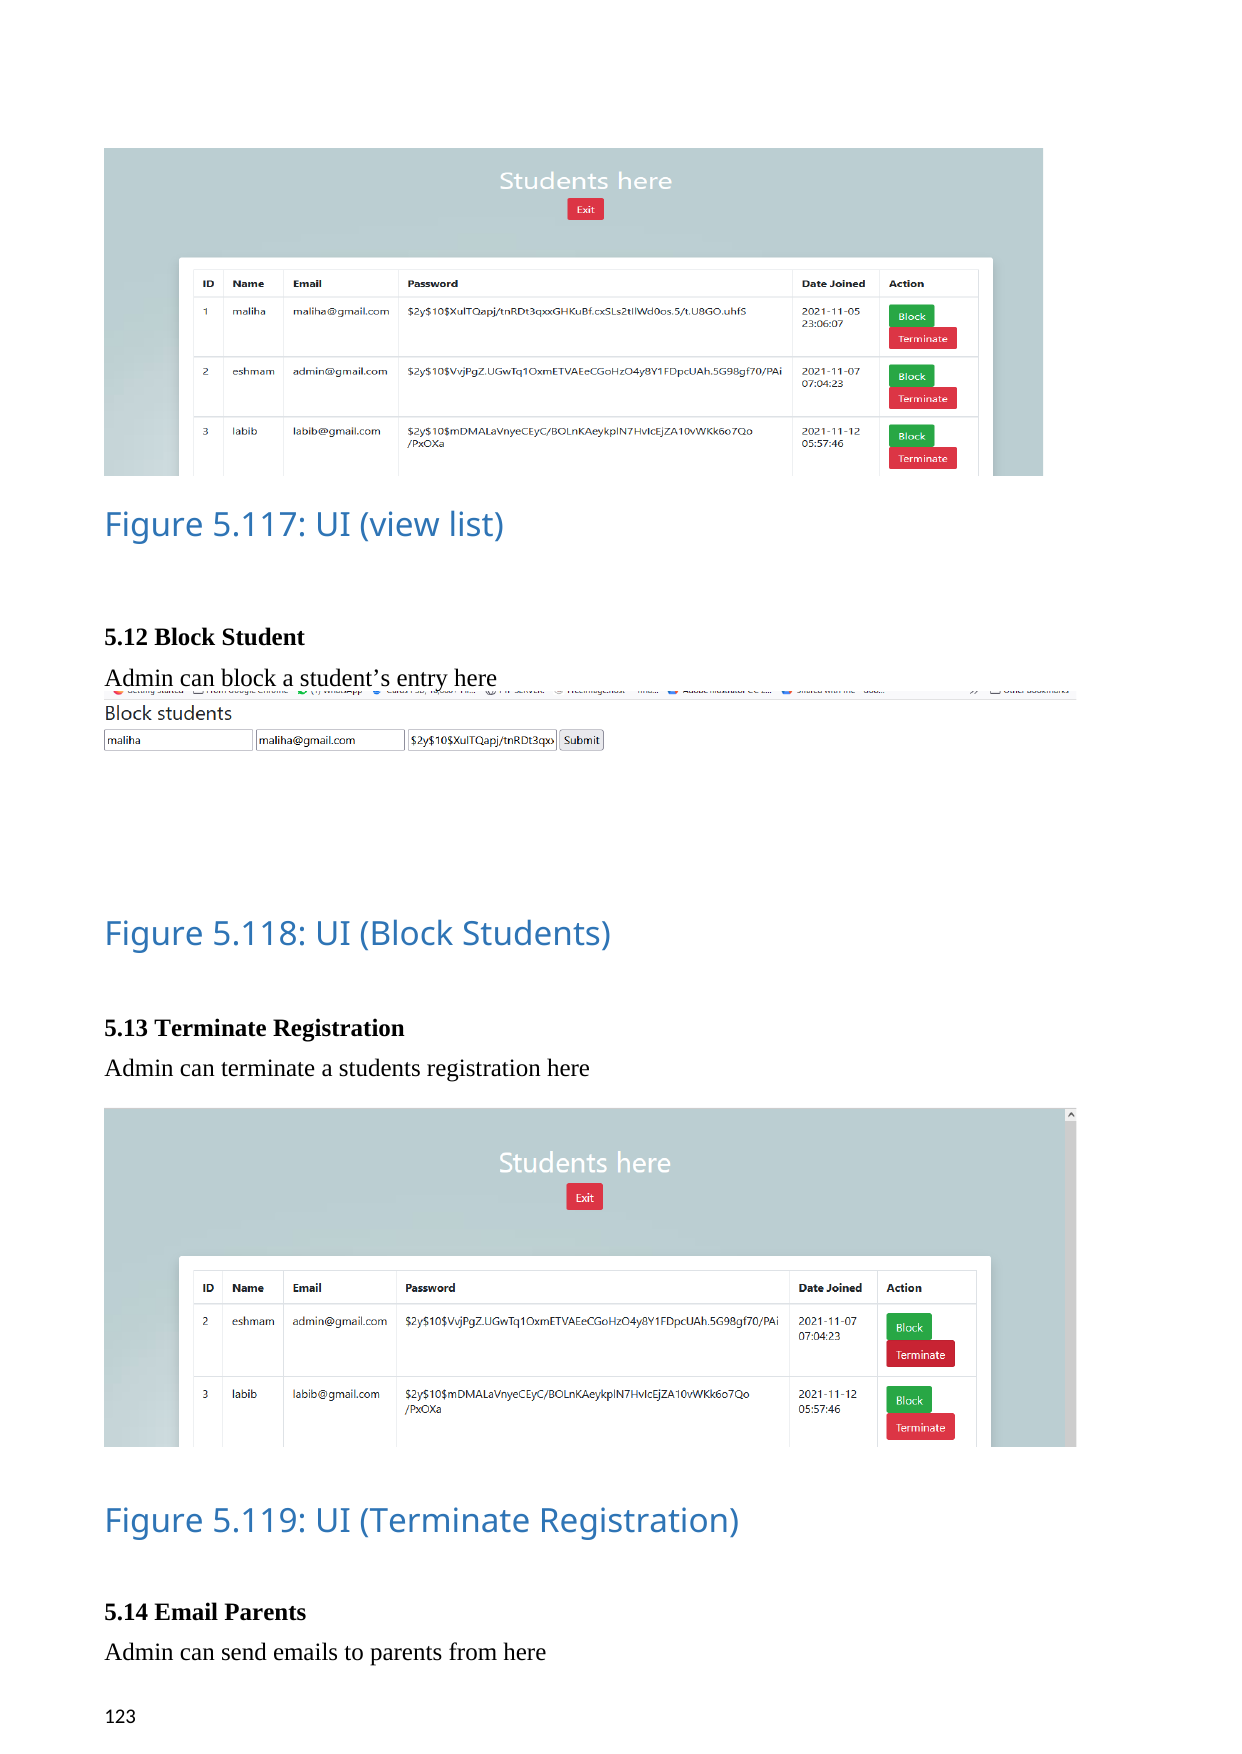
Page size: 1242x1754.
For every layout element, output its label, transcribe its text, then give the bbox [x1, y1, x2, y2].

picture [104, 691, 1077, 815]
subtitle Figure 5.118: UI (Block Students) [104, 910, 1128, 955]
picture [104, 1107, 1077, 1447]
subtitle Figure 5.117: UI (view list) [104, 501, 1128, 546]
text Admin can block a student’s entry here [104, 663, 1128, 692]
text 5.12 Block Student [104, 622, 1128, 651]
picture [104, 148, 1044, 476]
subtitle Figure 5.119: UI (Terminate Registration) [104, 1497, 1128, 1542]
text Admin can terminate a students registration here [104, 1053, 1128, 1082]
text 5.14 Email Parents [104, 1597, 1128, 1625]
text Admin can send emails to parents from here [104, 1637, 1128, 1666]
text 5.13 Terminate Registration [104, 1013, 1128, 1042]
